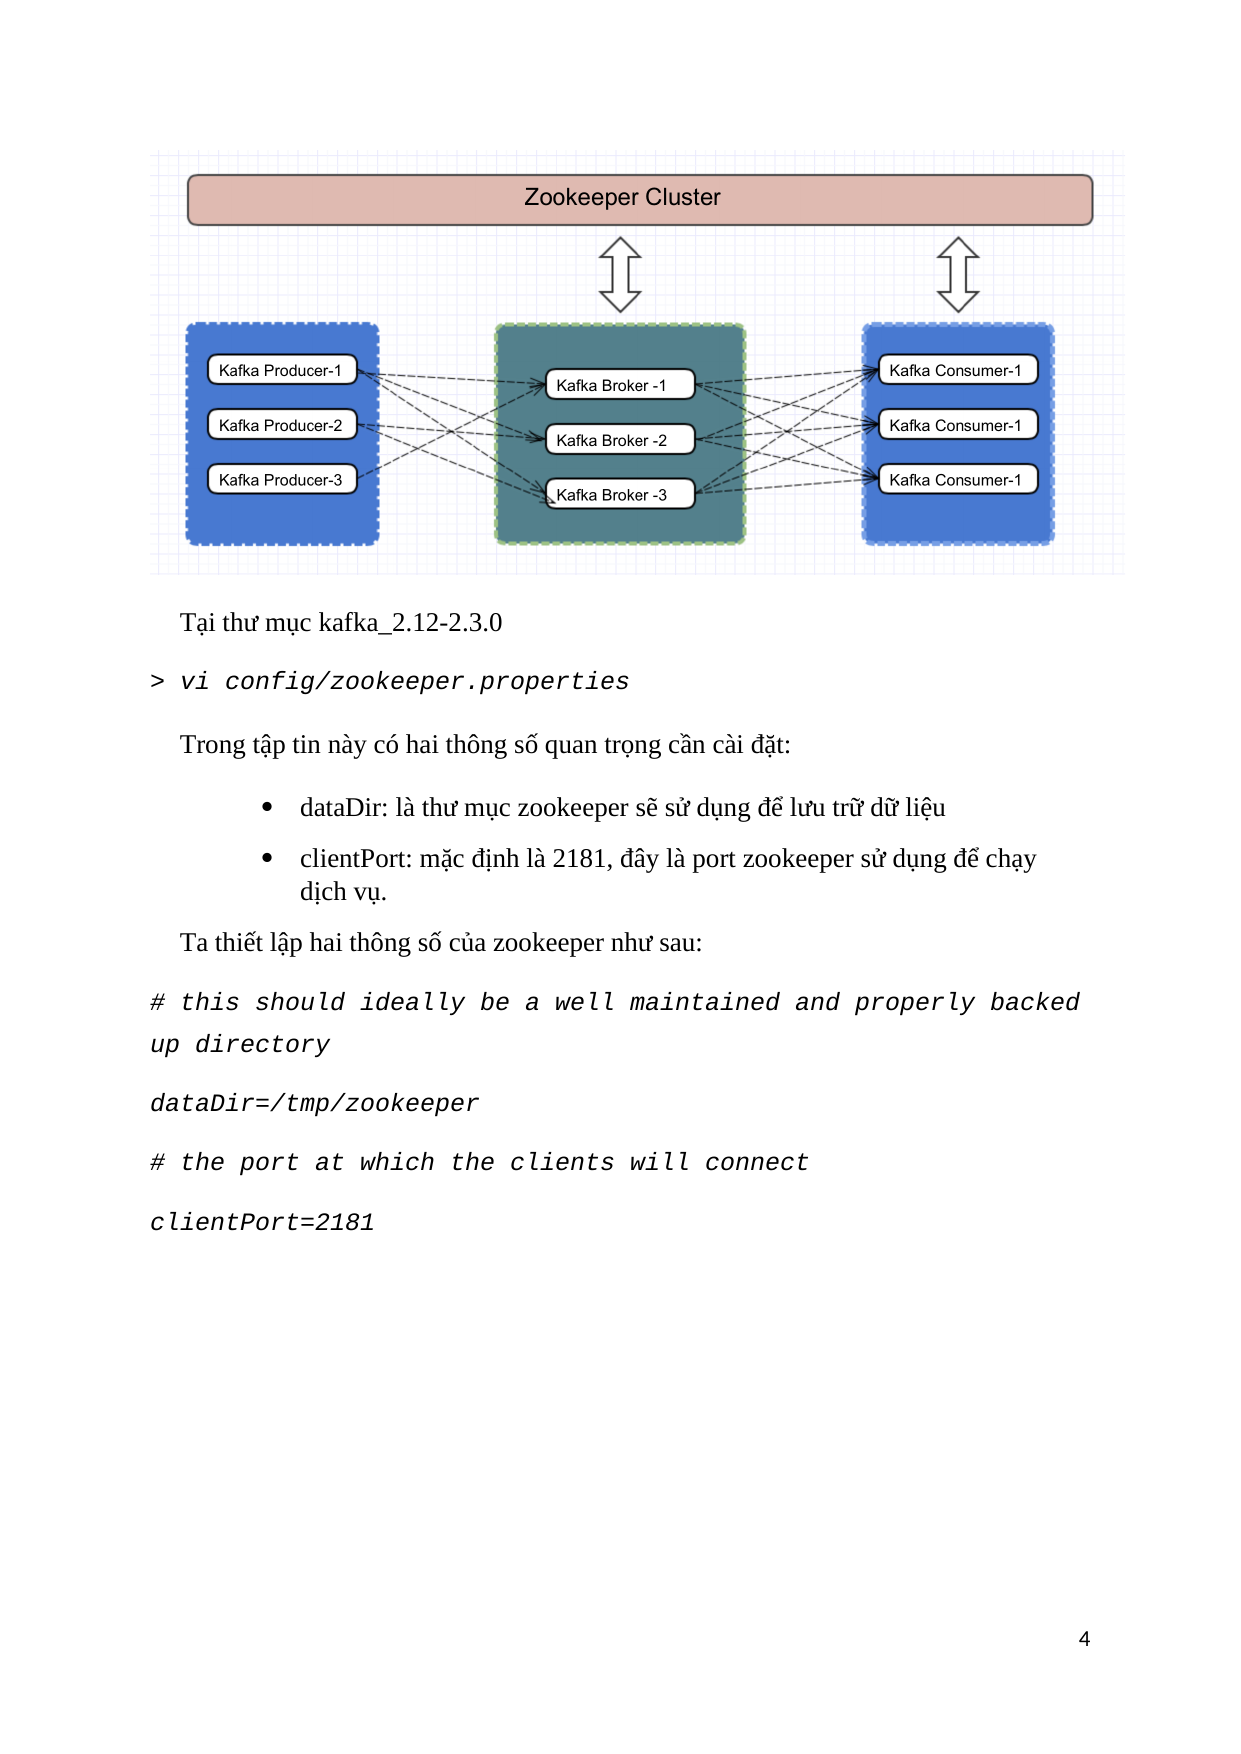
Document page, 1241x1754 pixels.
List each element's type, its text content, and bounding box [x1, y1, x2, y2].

picture [150, 150, 1125, 575]
list clientPort: mặc định là 2181, đây là port zookeeper sử dụng để chạy dịch vụ. [262, 842, 1090, 907]
text dataDir=/tmp/zookeeper [150, 1091, 1090, 1119]
text # this should ideally be a well maintained and properly backed up directory [150, 989, 1090, 1060]
text Tại thư mục kafka_2.12-2.3.0 [150, 606, 1090, 637]
list dataDir: là thư mục zookeeper sẽ sử dụng để lưu trữ dữ liệu [262, 791, 1090, 823]
text > vi config/zookeeper.properties [150, 669, 1090, 697]
text # the port at which the clients will connect [150, 1150, 1090, 1178]
text Trong tập tin này có hai thông số quan trọng cần cài đặt: [150, 728, 1090, 759]
text clientPort=2181 [150, 1209, 1090, 1237]
text Ta thiết lập hai thông số của zookeeper như sau: [150, 926, 1090, 957]
